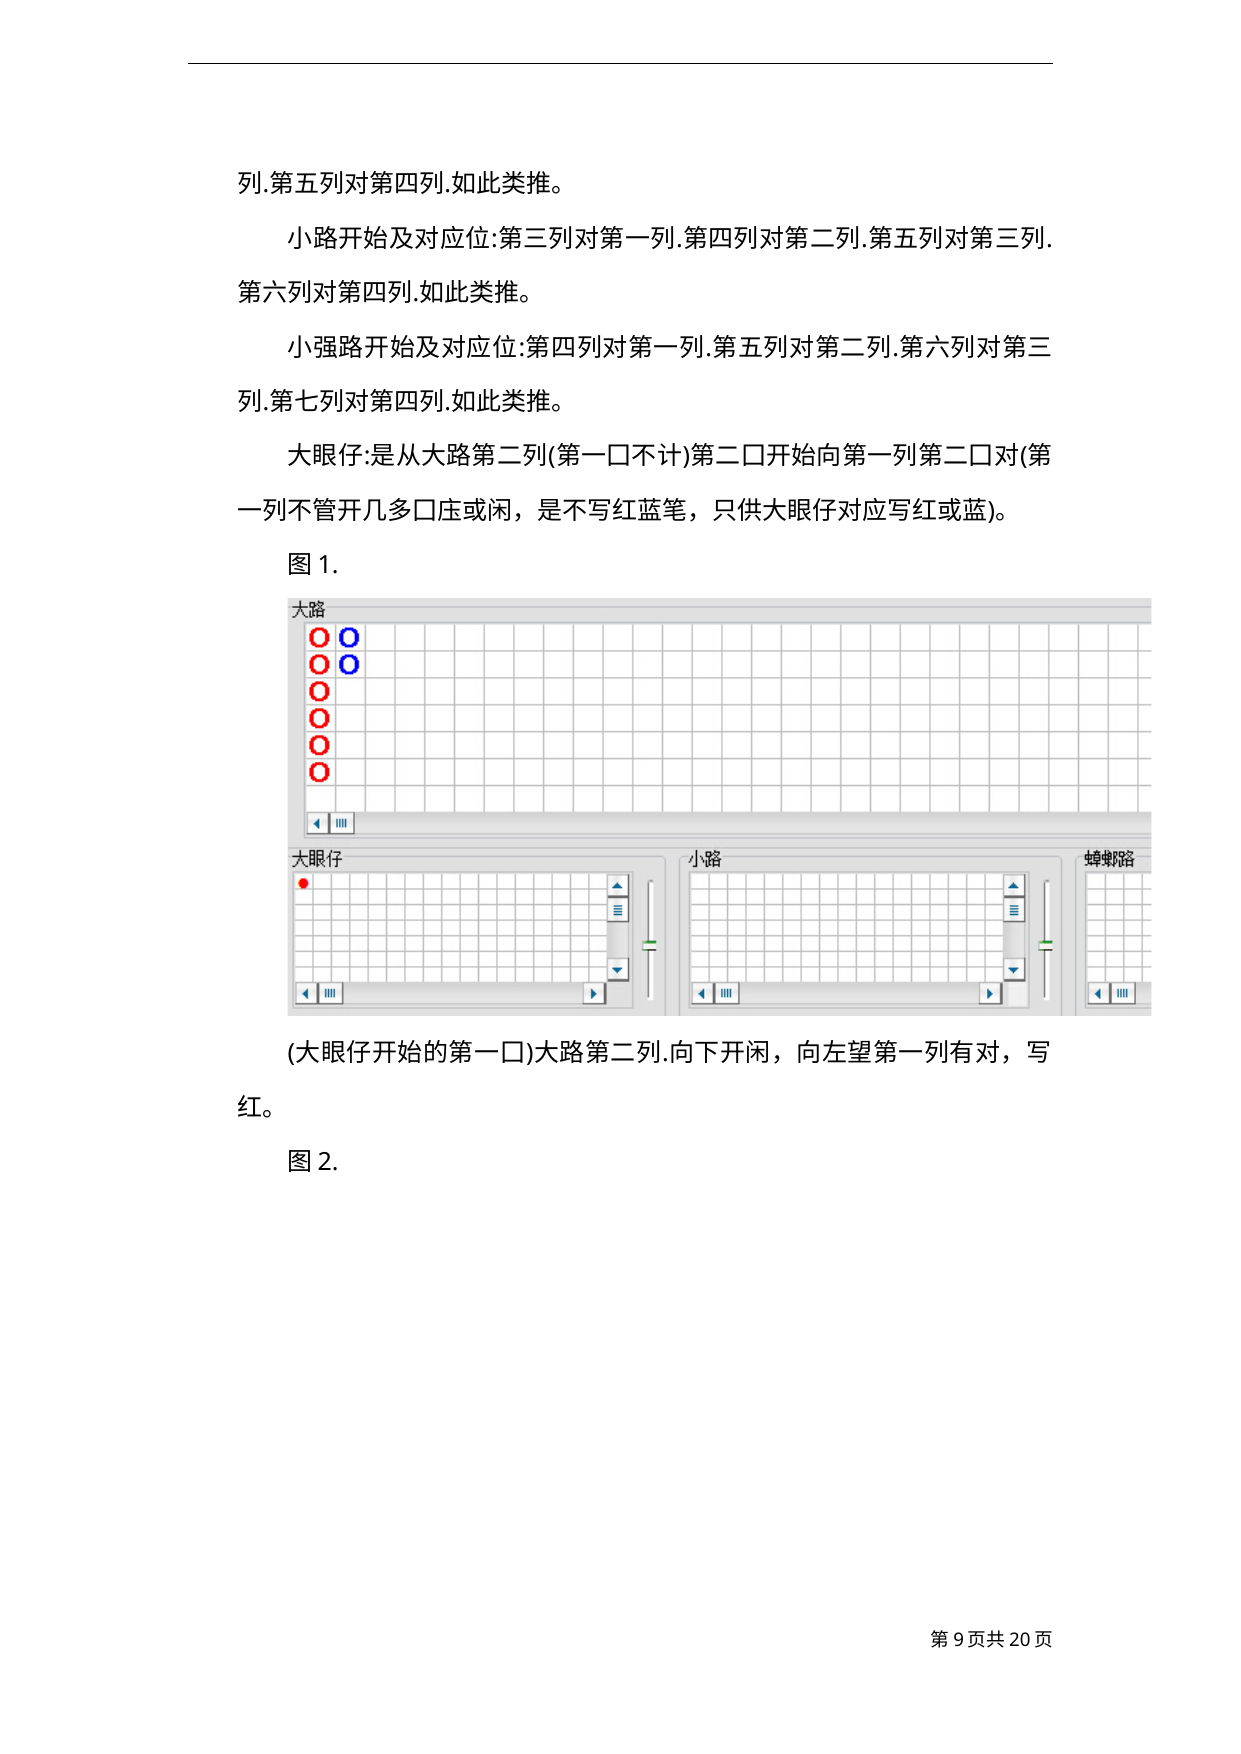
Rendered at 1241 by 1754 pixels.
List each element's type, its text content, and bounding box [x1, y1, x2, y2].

picture [287, 598, 1153, 1016]
text (大眼仔开始的第一囗)大路第二列.向下开闲，向左望第一列有对，写红。 [237, 1033, 1053, 1123]
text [237, 164, 1053, 200]
text 图2. [237, 1142, 1053, 1178]
text 小路开始及对应位:第三列对第一列.第四列对第二列.第五列对第三列.第六列对第四列.如此类推。 [237, 218, 1053, 309]
text 小强路开始及对应位:第四列对第一列.第五列对第二列.第六列对第三列.第七列对第四列.如此类推。 [237, 327, 1053, 418]
text 大眼仔:是从大路第二列(第一囗不计)第二囗开始向第一列第二囗对(第一列不管开几多囗庒或闲，是不写红蓝笔，只供大眼仔对应写红或蓝)。 [237, 436, 1053, 526]
text 图1. [237, 544, 1053, 581]
